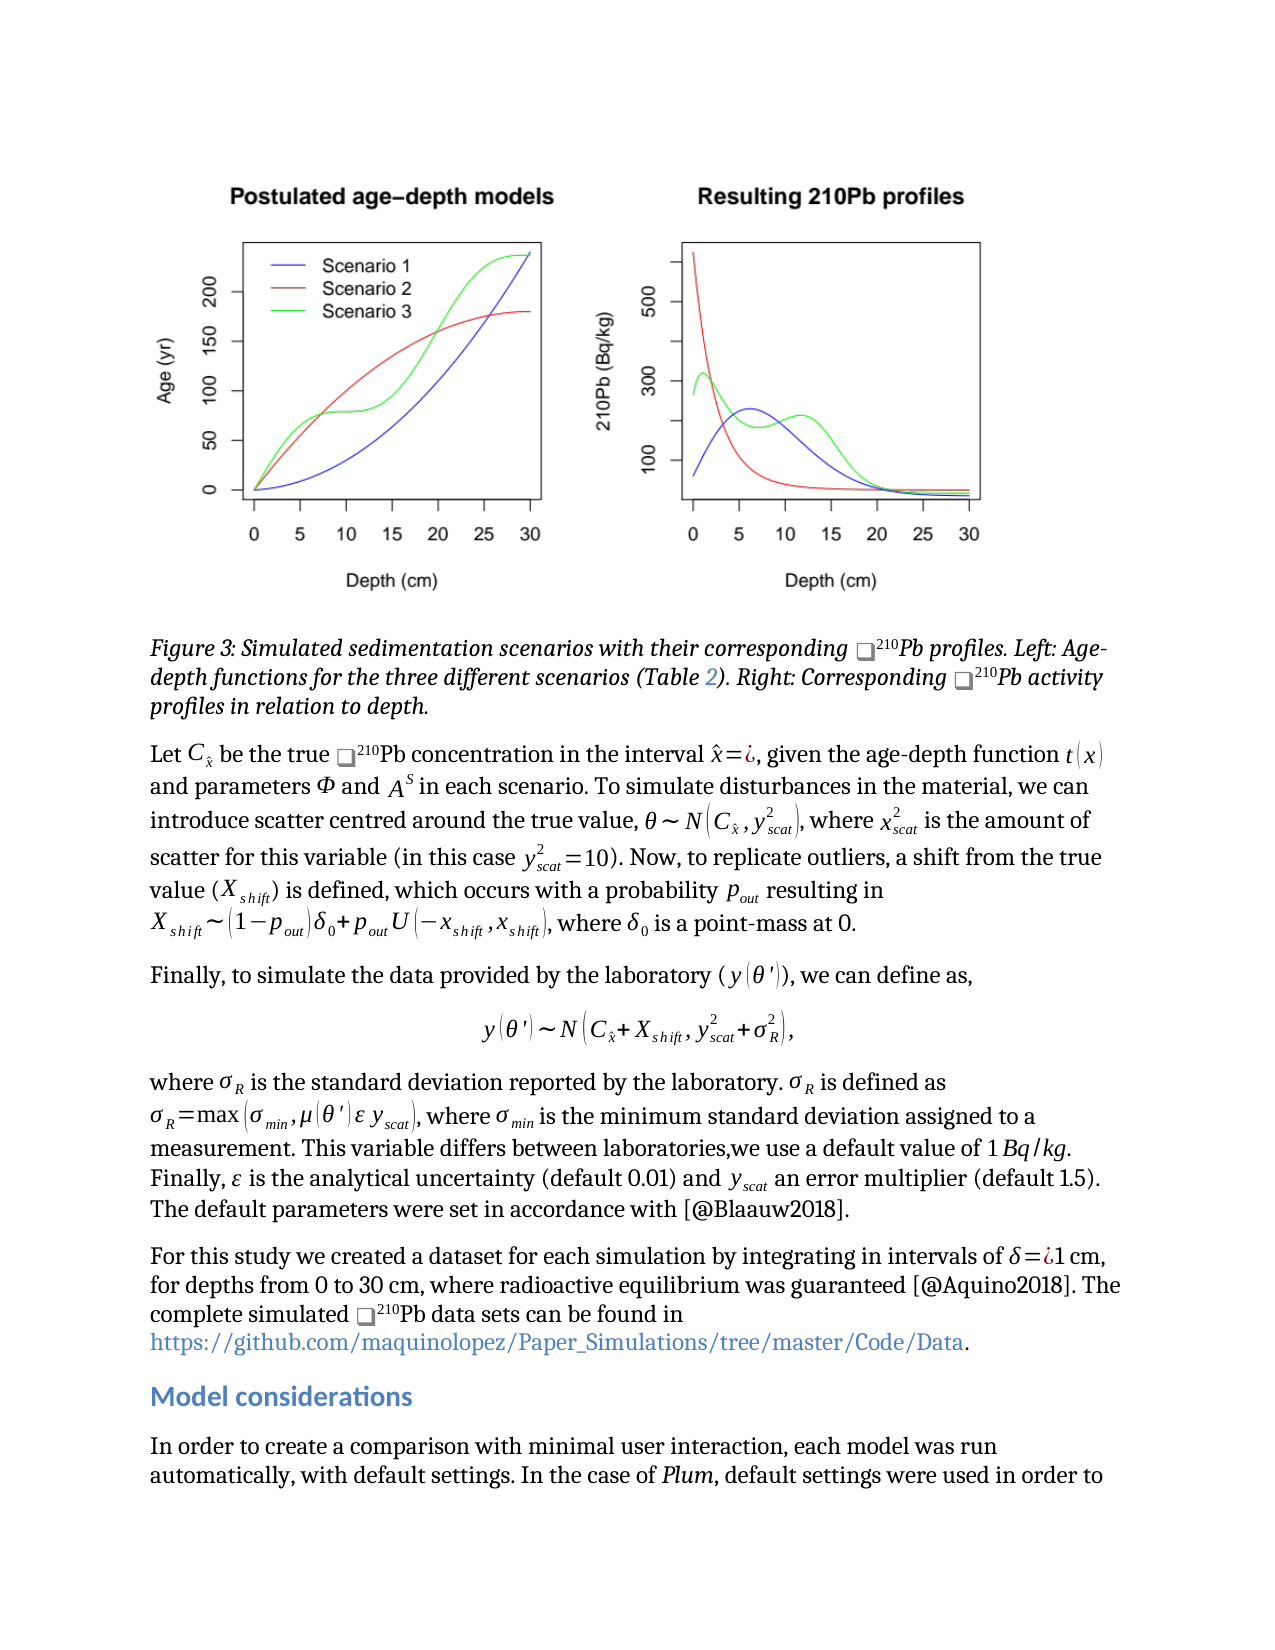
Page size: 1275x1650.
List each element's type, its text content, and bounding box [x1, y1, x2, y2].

text where is the standard deviation reported by the laboratory. is defined as , where is the minimum standard deviation assigned to a measurement. This variable differs between laboratories,we use a default value of . Finally, is the analytical uncertainty (default 0.01) and an error multiplier (default 1.5). The default parameters were set in accordance with [@Blaauw2018]. [150, 1067, 1125, 1223]
text Let be the true Pb concentration in the interval , given the age-depth function and parameters and in each scenario. To simulate disturbances in the material, we can introduce scatter centred around the true value, , where is the amount of scatter for this variable (in this case ). Now, to replicate outliers, a shift from the true value () is defined, which occurs with a probability resulting in , where is a point-mass at 0. [150, 739, 1125, 941]
text Finally, to simulate the data provided by the laboratory (), we can define as, [150, 960, 1125, 991]
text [150, 1432, 1125, 1490]
text For this study we created a dataset for each simulation by integrating in intervals of 1 cm, for depths from 0 to 30 cm, where radioactive equilibrium was guaranteed [@Aquino2018]. The complete simulated Pb data sets can be found in https://github.com/maquinolopez/Paper_Simulations/tree/master/Code/Data. [150, 1242, 1125, 1357]
text Figure 3: Simulated sedimentation scenarios with their corresponding Pb profiles. Left: Age-depth functions for the three different scenarios (Table 2). Right: Corresponding Pb activity profiles in relation to depth. [150, 634, 1125, 720]
subtitle Model considerations [150, 1378, 1125, 1413]
